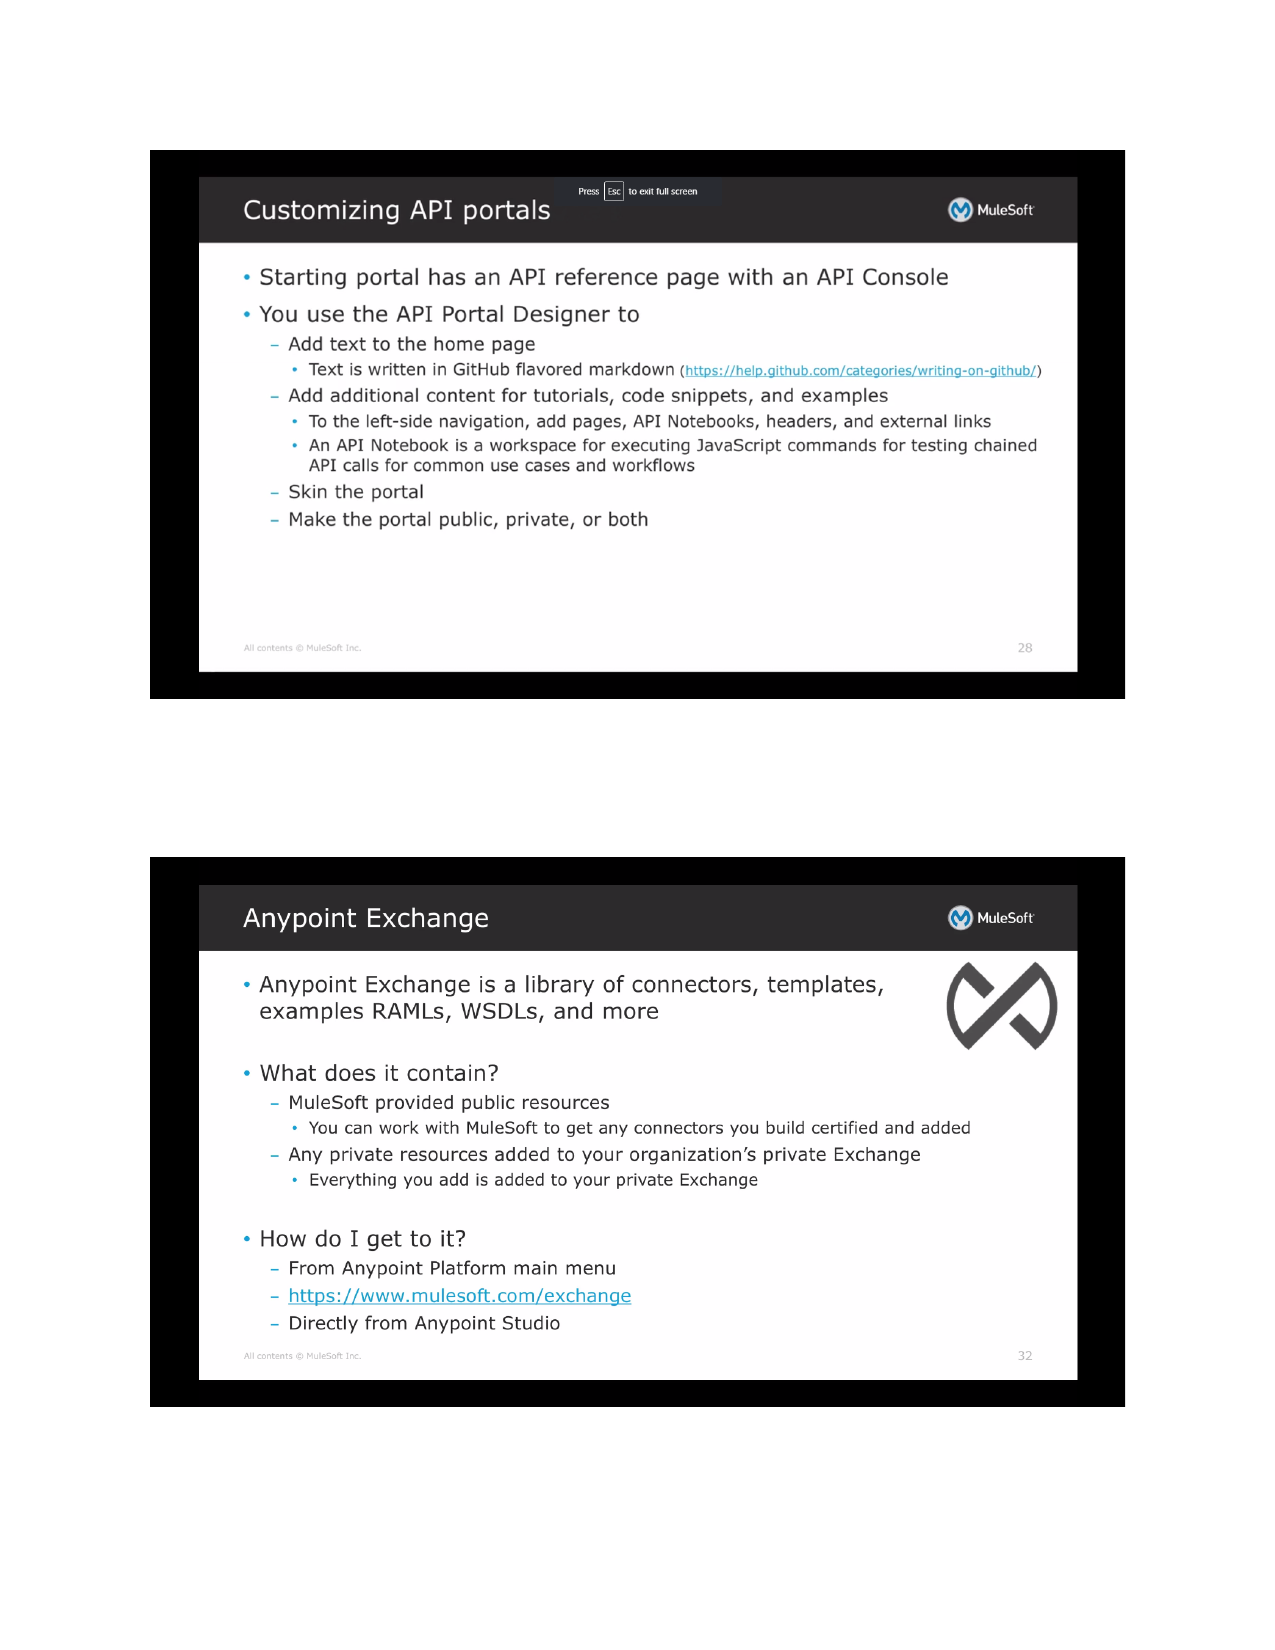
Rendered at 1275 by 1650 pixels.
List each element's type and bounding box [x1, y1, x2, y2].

picture [150, 150, 1125, 699]
picture [150, 857, 1125, 1407]
